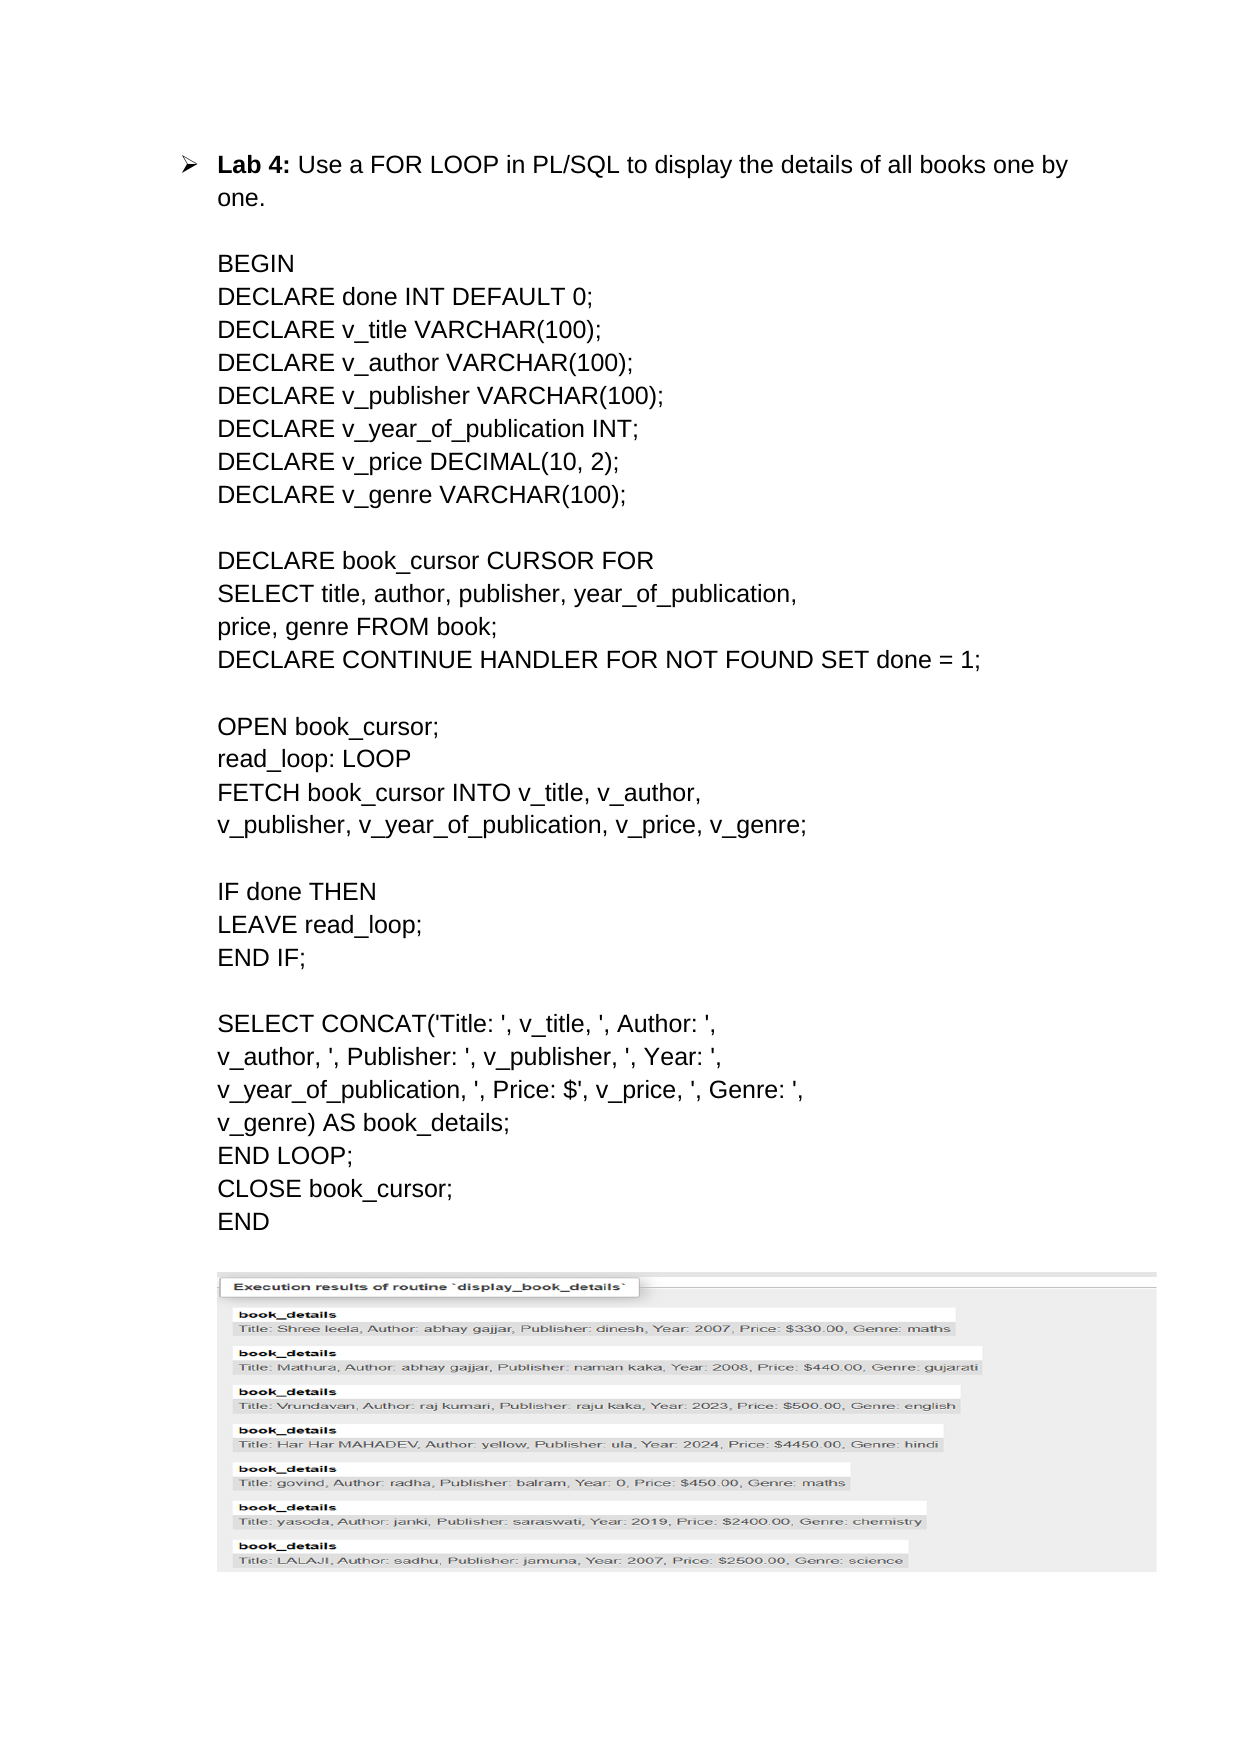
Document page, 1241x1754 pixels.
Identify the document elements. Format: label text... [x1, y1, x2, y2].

list DECLARE book_cursor CURSOR FOR [217, 546, 1090, 575]
list END [217, 1207, 1090, 1236]
list OPEN book_cursor; [217, 711, 1090, 740]
list price, genre FROM book; [217, 612, 1090, 641]
list DECLARE v_year_of_publication INT; [217, 414, 1090, 443]
list IF done THEN [217, 877, 1090, 905]
list BEGIN [217, 249, 1090, 278]
list CLOSE book_cursor; [217, 1174, 1090, 1202]
list v_author, ', Publisher: ', v_publisher, ', Year: ', [217, 1042, 1090, 1070]
list DECLARE v_price DECIMAL(10, 2); [217, 447, 1090, 476]
list FETCH book_cursor INTO v_title, v_author, [217, 777, 1090, 806]
list END LOOP; [217, 1141, 1090, 1169]
list DECLARE v_publisher VARCHAR(100); [217, 381, 1090, 410]
list v_year_of_publication, ', Price: $', v_price, ', Genre: ', [217, 1075, 1090, 1103]
picture [217, 1272, 1157, 1572]
list v_publisher, v_year_of_publication, v_price, v_genre; [217, 811, 1090, 839]
list read_loop: LOOP [217, 744, 1090, 773]
list SELECT CONCAT('Title: ', v_title, ', Author: ', [217, 1009, 1090, 1037]
list DECLARE v_author VARCHAR(100); [217, 348, 1090, 377]
list DECLARE CONTINUE HANDLER FOR NOT FOUND SET done = 1; [217, 645, 1090, 674]
list DECLARE v_title VARCHAR(100); [217, 315, 1090, 344]
list DECLARE v_genre VARCHAR(100); [217, 480, 1090, 509]
list LEAVE read_loop; [217, 909, 1090, 938]
list v_genre) AS book_details; [217, 1108, 1090, 1136]
list SELECT title, author, publisher, year_of_publication, [217, 579, 1090, 608]
list Lab 4: Use a FOR LOOP in PL/SQL to display the details of all books one by one. [179, 150, 1090, 212]
list DECLARE done INT DEFAULT 0; [217, 282, 1090, 311]
list END IF; [217, 943, 1090, 971]
